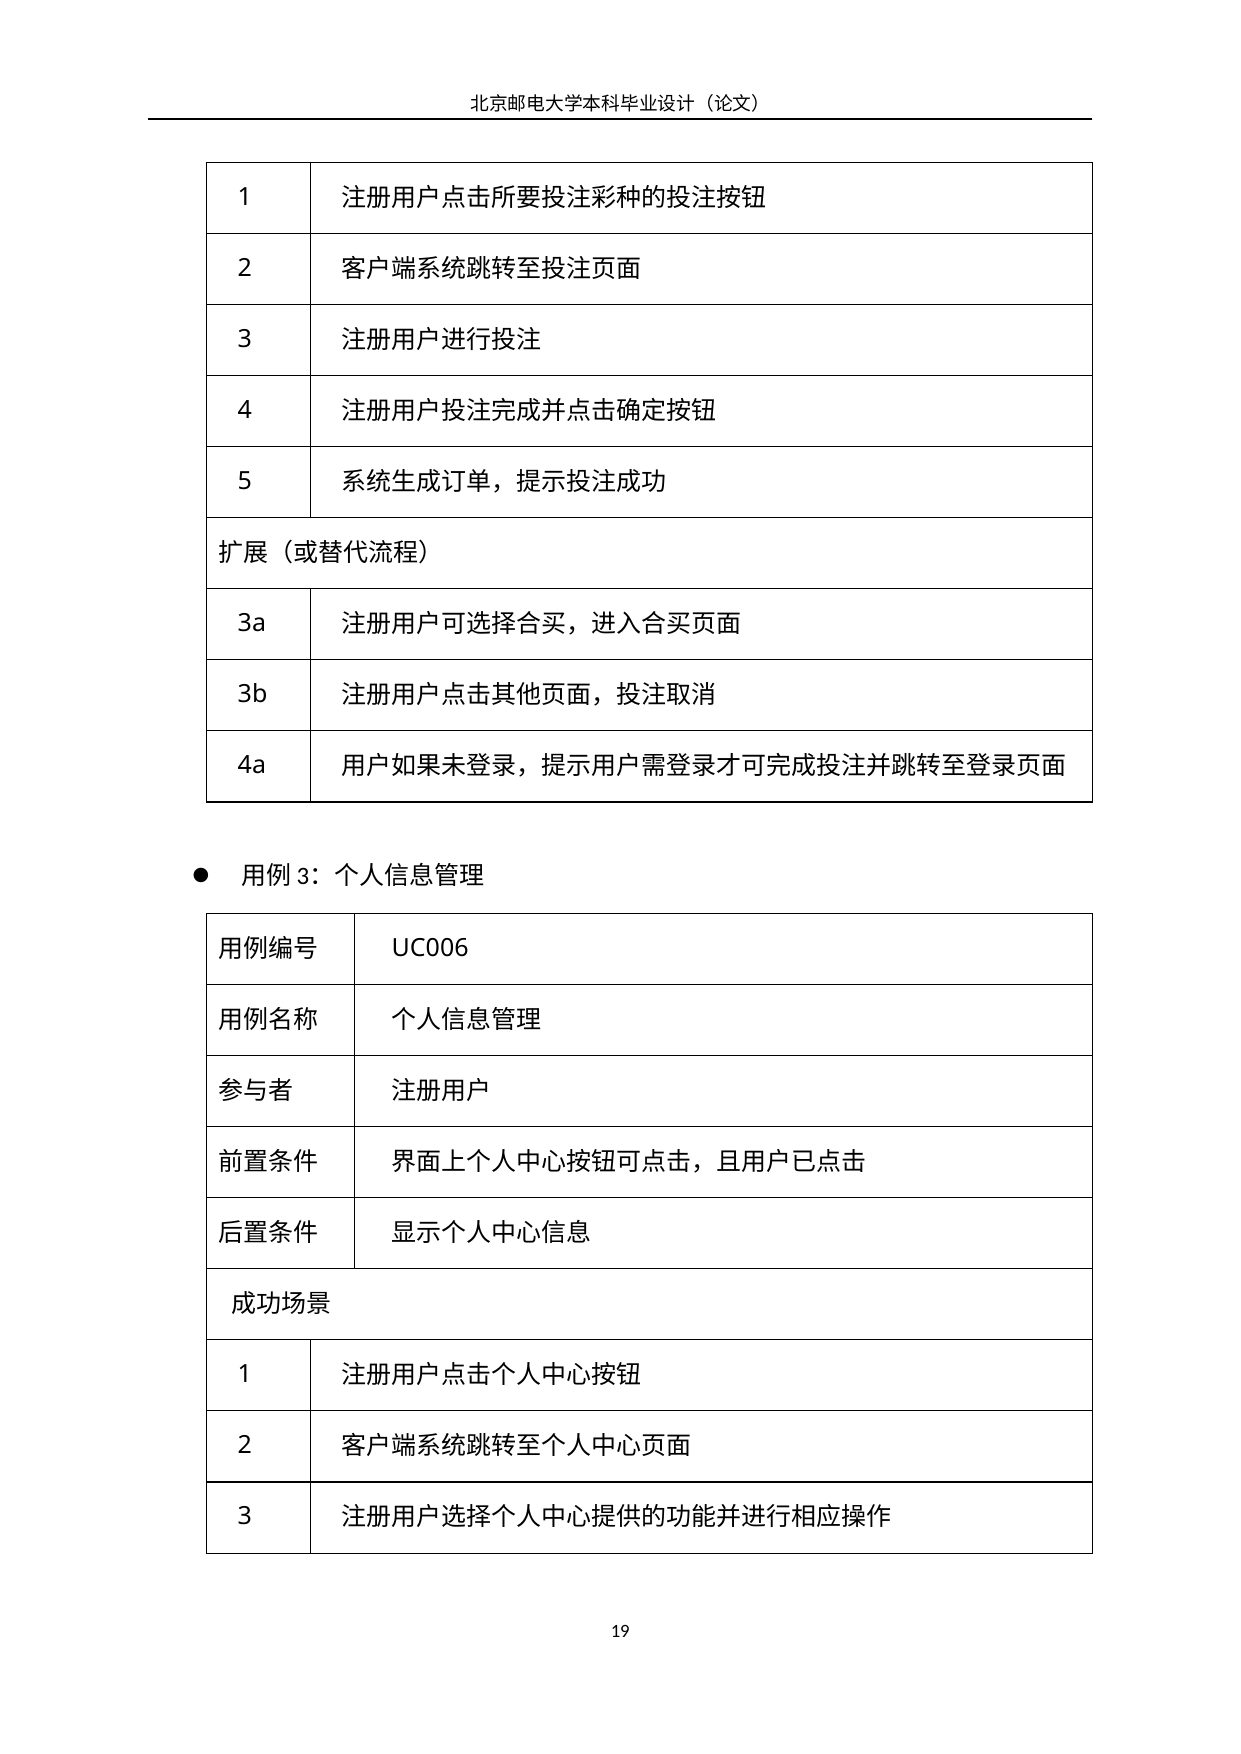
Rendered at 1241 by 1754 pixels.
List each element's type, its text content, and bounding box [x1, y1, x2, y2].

table_cell 4 [207, 376, 310, 446]
table_header UC006 [355, 914, 1092, 984]
table_cell 个人信息管理 [355, 985, 1092, 1055]
table_cell 注册用户点击个人中心按钮 [311, 1340, 1092, 1410]
table_cell 注册用户点击所要投注彩种的投注按钮 [311, 163, 1092, 233]
table_cell 显示个人中心信息 [355, 1198, 1092, 1268]
table_cell 注册用户进行投注 [311, 305, 1092, 375]
table_cell 1 [207, 1340, 310, 1410]
table_cell 注册用户投注完成并点击确定按钮 [311, 376, 1092, 446]
table_cell 注册用户可选择合买，进入合买页面 [311, 589, 1092, 659]
table_cell 前置条件 [207, 1127, 354, 1197]
list 用例3：个人信息管理 [191, 841, 1092, 906]
table_cell 后置条件 [207, 1198, 354, 1268]
table_cell 系统生成订单，提示投注成功 [311, 447, 1092, 517]
table_cell 界面上个人中心按钮可点击，且用户已点击 [355, 1127, 1092, 1197]
table_cell 客户端系统跳转至投注页面 [311, 234, 1092, 304]
table_cell 3 [207, 305, 310, 375]
table_cell 1 [207, 163, 310, 233]
table_cell 3b [207, 660, 310, 730]
table_cell 2 [207, 1411, 310, 1481]
table_cell 注册用户点击其他页面，投注取消 [311, 660, 1092, 730]
table_cell 4a [207, 731, 310, 801]
table_cell 3 [207, 1483, 310, 1552]
table_header 用例编号 [207, 914, 354, 984]
table_cell 用户如果未登录，提示用户需登录才可完成投注并跳转至登录页面 [311, 731, 1092, 801]
table_cell 参与者 [207, 1056, 354, 1126]
table_cell 扩展（或替代流程） [207, 518, 1092, 588]
table_cell 成功场景 [207, 1269, 1092, 1339]
table_cell 用例名称 [207, 985, 354, 1055]
table_cell 5 [207, 447, 310, 517]
table_cell 注册用户选择个人中心提供的功能并进行相应操作 [311, 1483, 1092, 1552]
table_cell 客户端系统跳转至个人中心页面 [311, 1411, 1092, 1481]
table_cell 3a [207, 589, 310, 659]
table_cell 注册用户 [355, 1056, 1092, 1126]
table_cell 2 [207, 234, 310, 304]
